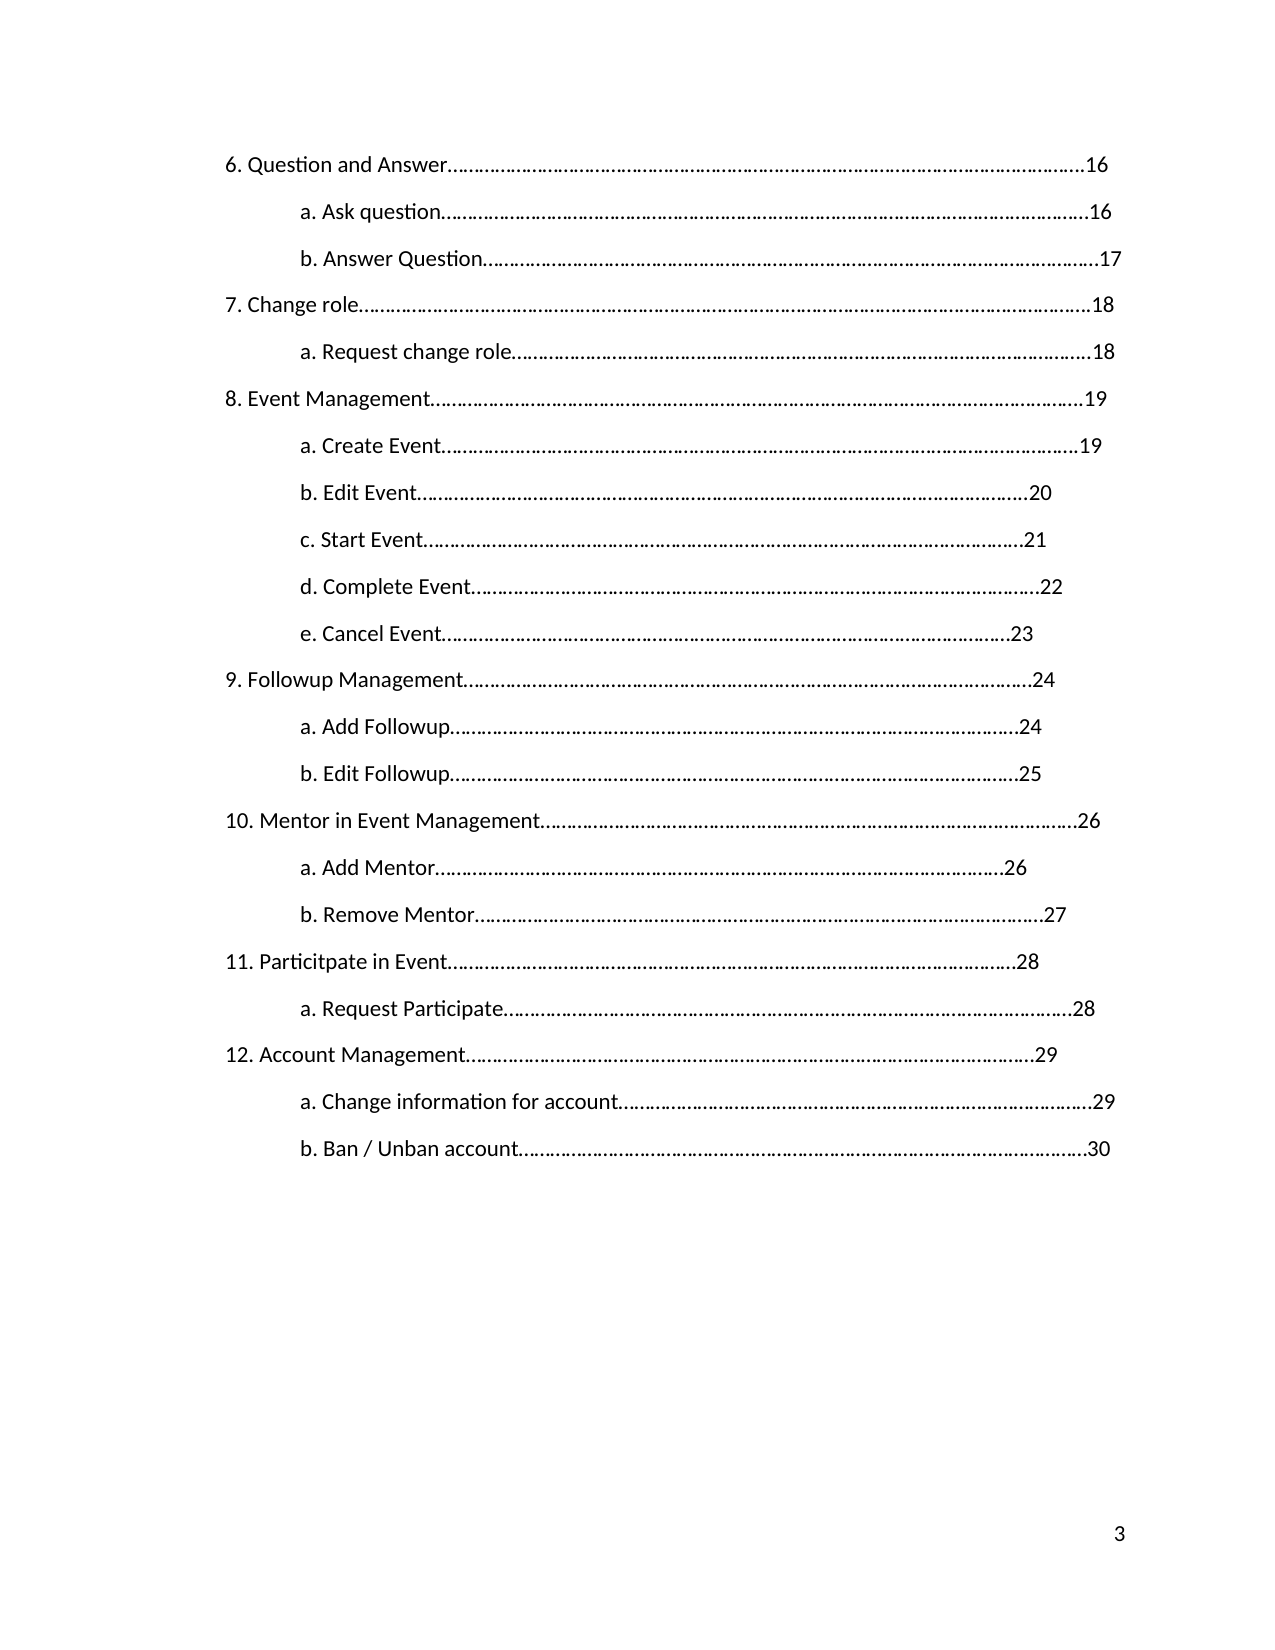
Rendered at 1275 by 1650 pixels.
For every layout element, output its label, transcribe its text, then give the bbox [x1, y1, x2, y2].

text 11. Particitpate in Event………………………………………………………………………………………………28 [150, 947, 1125, 975]
text b. Remove Mentor………………………………………………………………………………………………27 [150, 900, 1125, 928]
text 12. Account Management………………………………………………………………………………………………29 [150, 1041, 1125, 1069]
text a. Change information for account………………………………………………………………………………29 [150, 1087, 1125, 1116]
text 7. Change role………………………………………………………………………………………………………………………….18 [150, 291, 1125, 319]
text b. Ban / Unban account………………………………………………………………………………………………30 [150, 1134, 1125, 1162]
text 9. Followup Management………………………………………………………………………………………………24 [150, 666, 1125, 694]
text a. Create Event………………………………………………………………………………………………………….19 [150, 431, 1125, 459]
text a. Request change role………………………………………………………………………………………………..18 [150, 337, 1125, 366]
text 6. Question and Answer………………………………………………………………………………………………………….16 [150, 150, 1125, 178]
text a. Request Participate………………………………………………………………………………………………28 [150, 994, 1125, 1022]
text b. Edit Followup………………………………………………………………………………………………25 [150, 759, 1125, 787]
text e. Cancel Event………………………………………………………………………………………………23 [150, 619, 1125, 647]
text b. Answer Question………………………………………………………………………………………………………17 [150, 244, 1125, 272]
text b. Edit Event……………………………………………………………………………………………………..20 [150, 478, 1125, 506]
text a. Add Mentor………………………………………………………………………………………………26 [150, 853, 1125, 881]
text 10. Mentor in Event Management…………………………………………………………………………………………26 [150, 806, 1125, 834]
text 8. Event Management…………………………………………………………………………………………………………….19 [150, 384, 1125, 412]
text a. Ask question……………………………………………………………………………………………………………16 [150, 197, 1125, 225]
text a. Add Followup………………………………………………………………………………………………24 [150, 712, 1125, 741]
text d. Complete Event………………………………………………………………………………………………22 [150, 572, 1125, 600]
text c. Start Event……………………………………………………………………………………………………21 [150, 525, 1125, 553]
